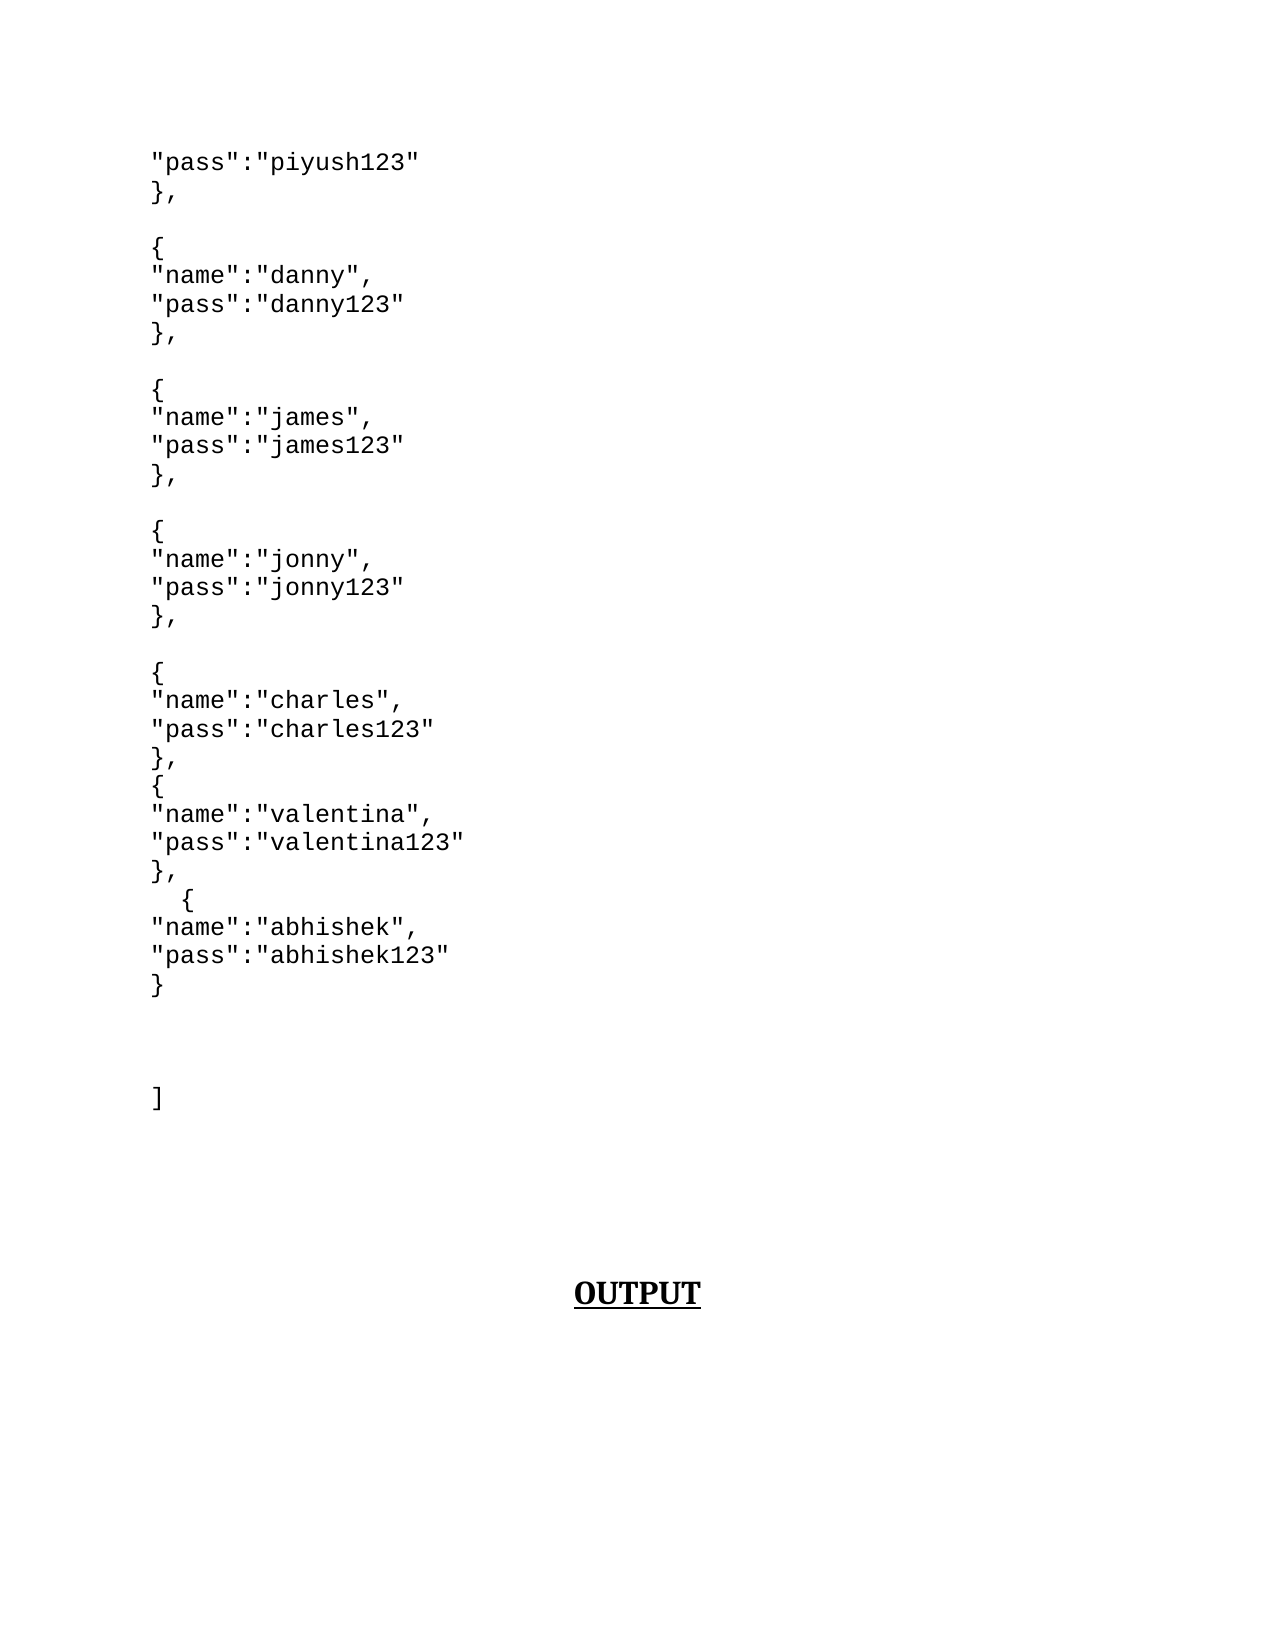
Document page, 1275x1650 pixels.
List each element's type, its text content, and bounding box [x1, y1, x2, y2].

text { [150, 886, 1125, 915]
text ] [150, 1085, 1125, 1113]
text { [150, 518, 1125, 546]
text "pass":"james123" [150, 433, 1125, 461]
text }, [150, 461, 1125, 490]
text "name":"abhishek", [150, 915, 1125, 943]
text }, [150, 320, 1125, 348]
text }, [150, 858, 1125, 886]
text "pass":"valentina123" [150, 830, 1125, 858]
text "name":"charles", [150, 688, 1125, 716]
text OUTPUT [150, 1274, 1125, 1313]
text { [150, 660, 1125, 688]
text "pass":"abhishek123" [150, 943, 1125, 971]
text "pass":"jonny123" [150, 575, 1125, 603]
text "name":"danny", [150, 263, 1125, 291]
text }, [150, 603, 1125, 631]
text "name":"james", [150, 405, 1125, 433]
text "name":"jonny", [150, 546, 1125, 575]
text { [150, 376, 1125, 405]
text { [150, 773, 1125, 801]
text }, [150, 178, 1125, 207]
text "pass":"charles123" [150, 716, 1125, 745]
text "pass":"piyush123" [150, 150, 1125, 178]
text }, [150, 745, 1125, 773]
text } [150, 971, 1125, 1000]
text { [150, 235, 1125, 263]
text "name":"valentina", [150, 801, 1125, 830]
text "pass":"danny123" [150, 291, 1125, 320]
